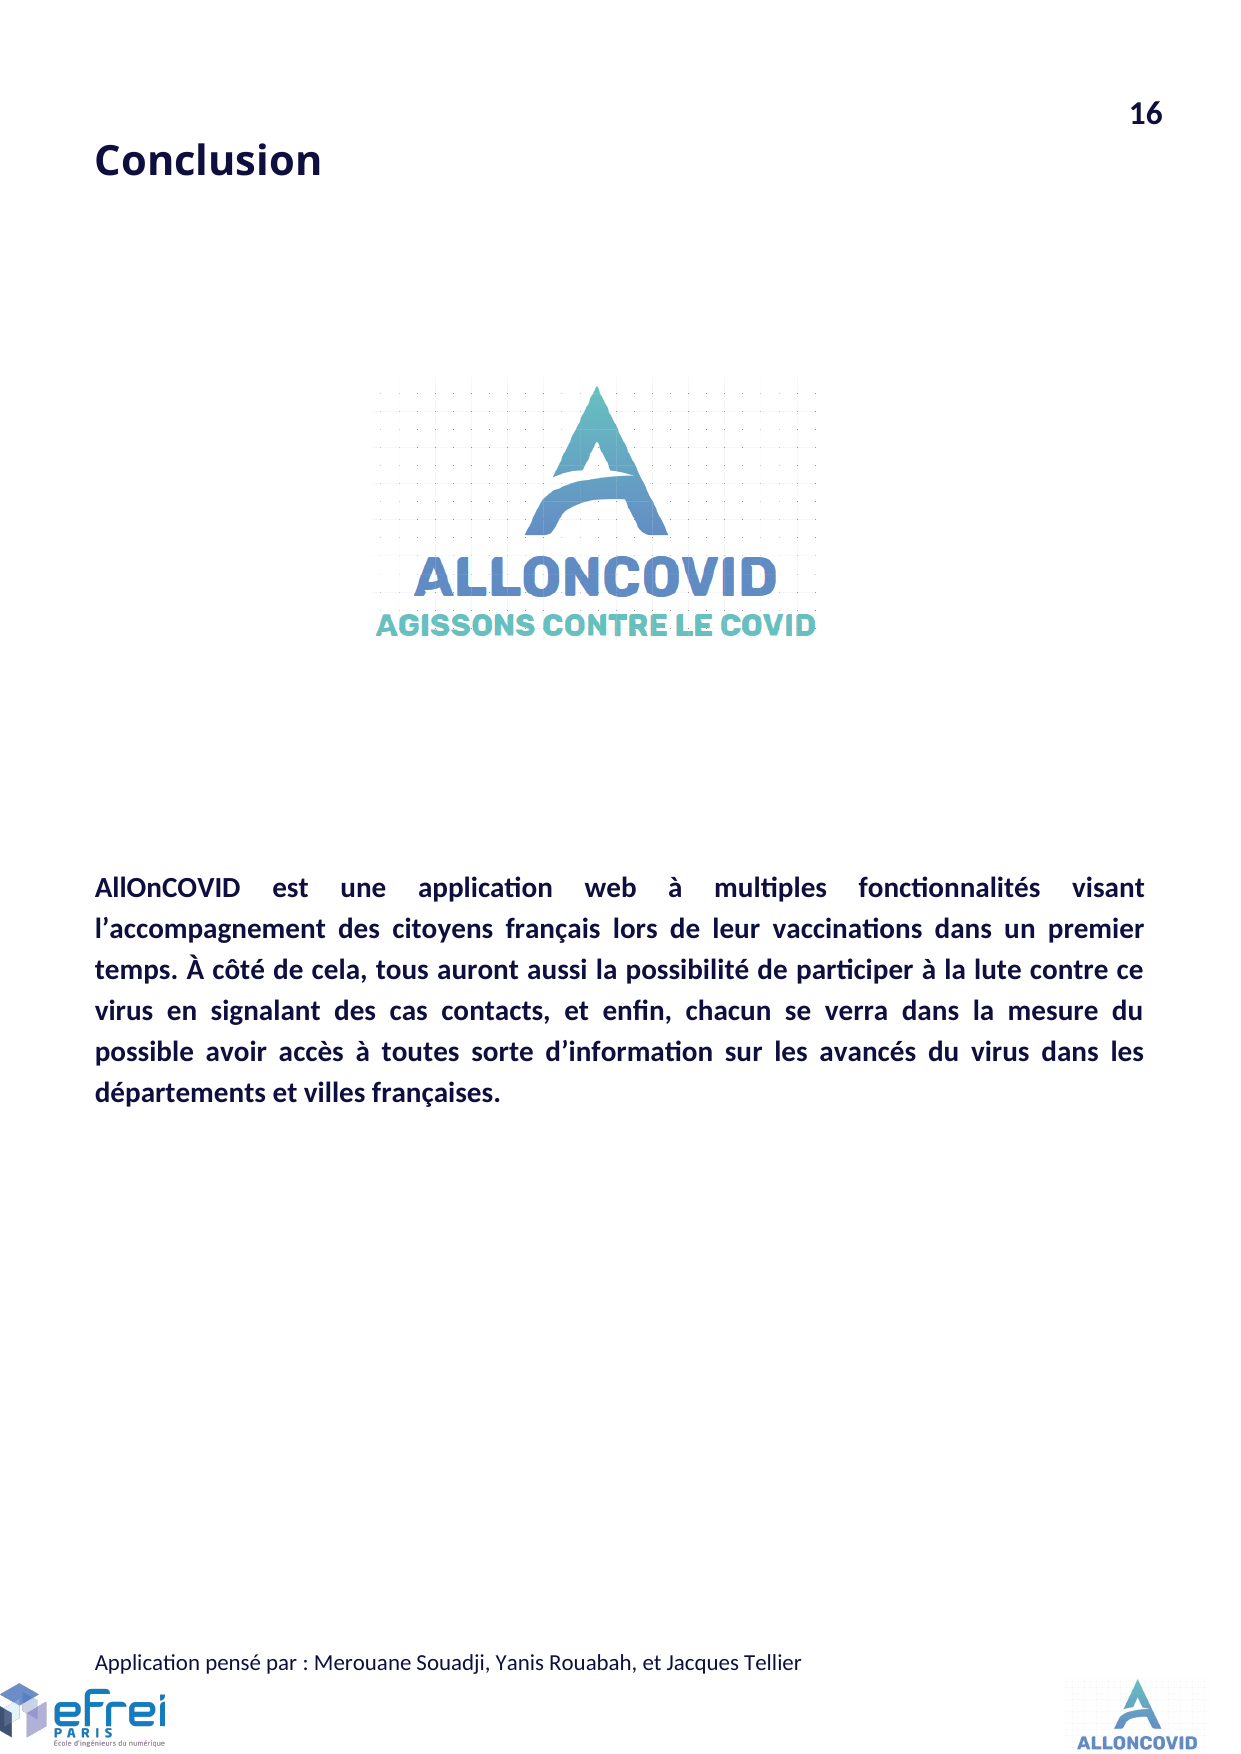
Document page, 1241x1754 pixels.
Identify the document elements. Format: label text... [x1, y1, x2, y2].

picture [371, 377, 818, 640]
picture [0, 1683, 165, 1747]
table_header Conclusion [83, 91, 596, 234]
text AllOnCOVID est une application web à multiples fonctionnalités visant l’accompagnement des citoyens français lors de leur vaccinations dans un premier temps. À côté de cela, tous auront aussi la possibilité de participer à la lute contre ce virus en signalant des cas contacts, et enfin, chacun se verra dans la mesure du possible avoir accès à toutes sorte d’information sur les avancés du virus dans les départements et villes françaises. [94, 869, 1146, 1109]
text Application pensé par : Merouane Souadji, Yanis Rouabah, et Jacques Tellier [94, 1648, 1146, 1676]
picture [1063, 1676, 1211, 1754]
